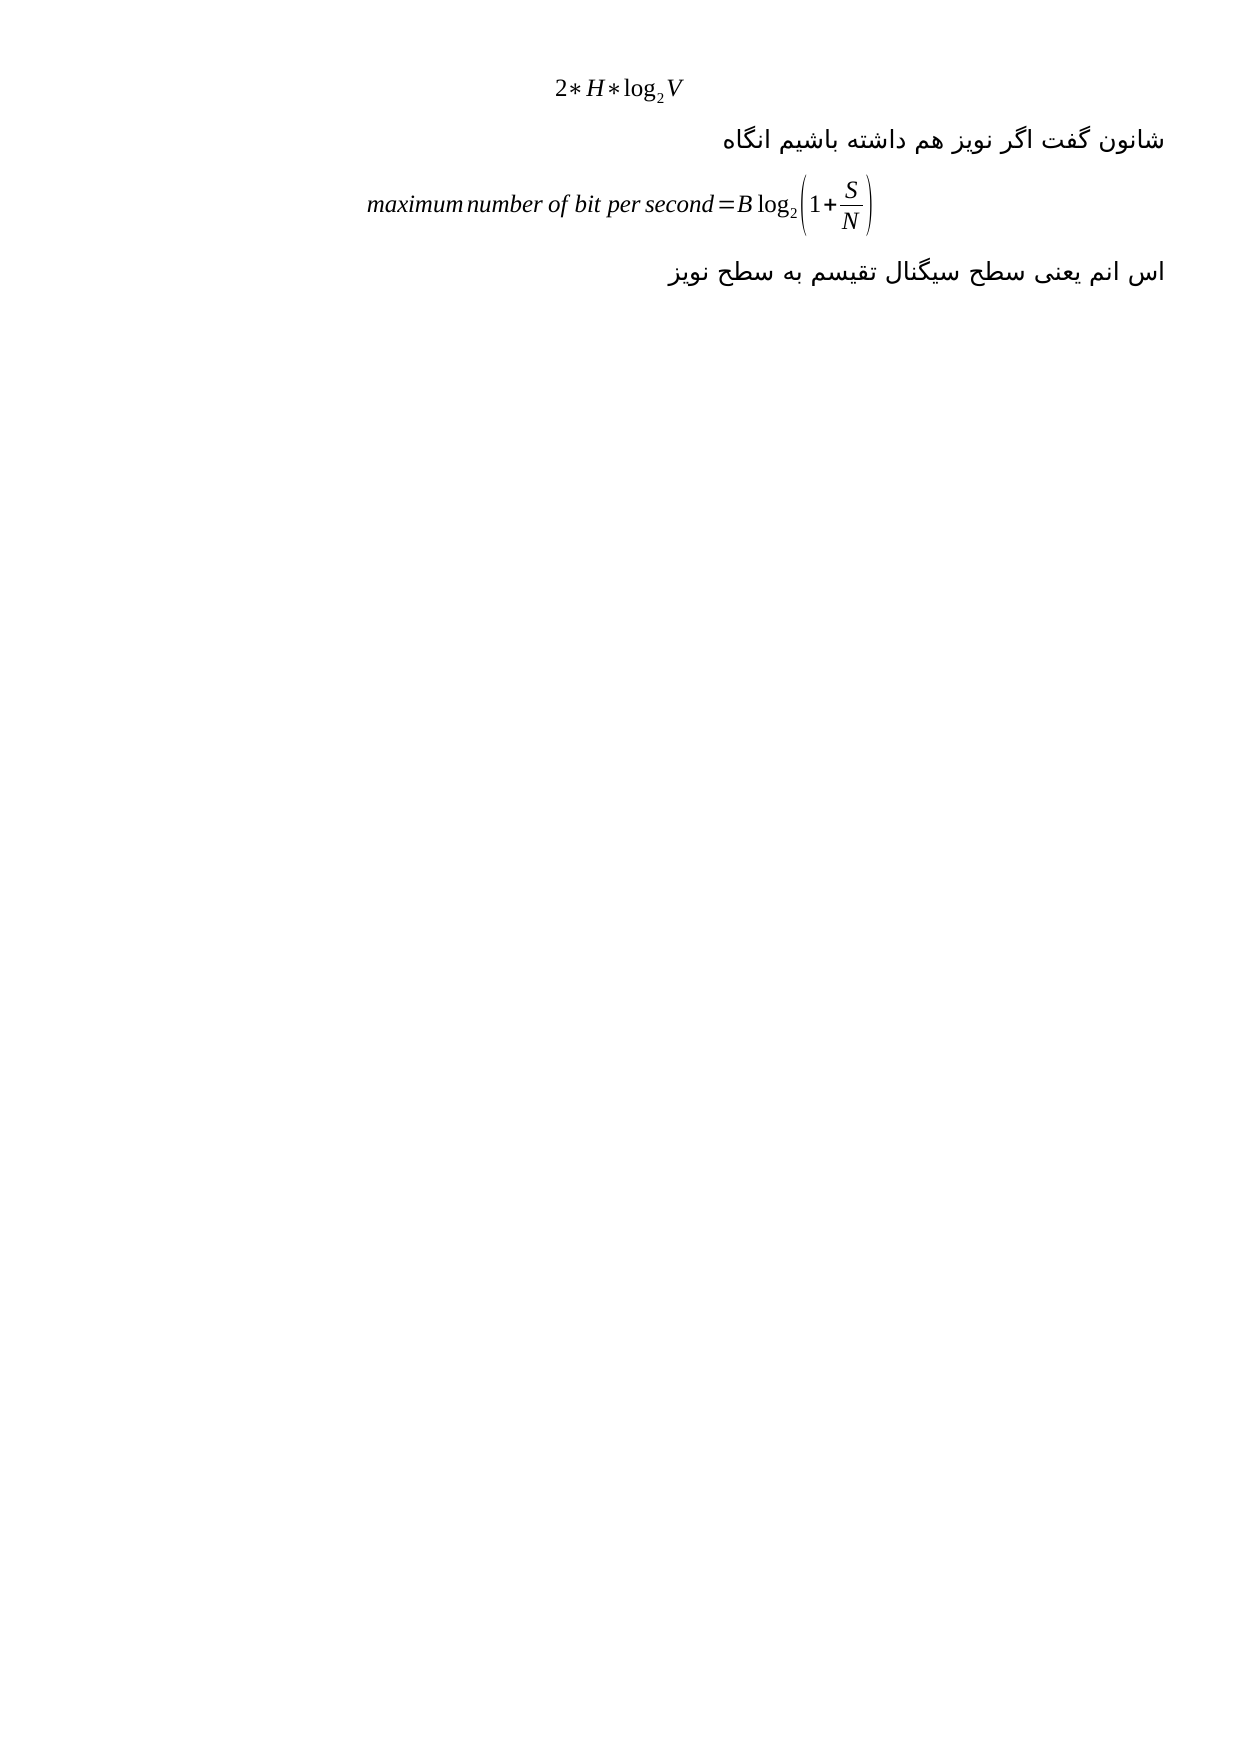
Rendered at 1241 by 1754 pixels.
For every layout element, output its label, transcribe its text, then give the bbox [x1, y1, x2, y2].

text اس انم یعنی سطح سیگنال تقیسم به سطح نویز [75, 257, 1165, 286]
text شانون گفت اگر نویز هم داشته باشیم انگاه [75, 125, 1165, 154]
